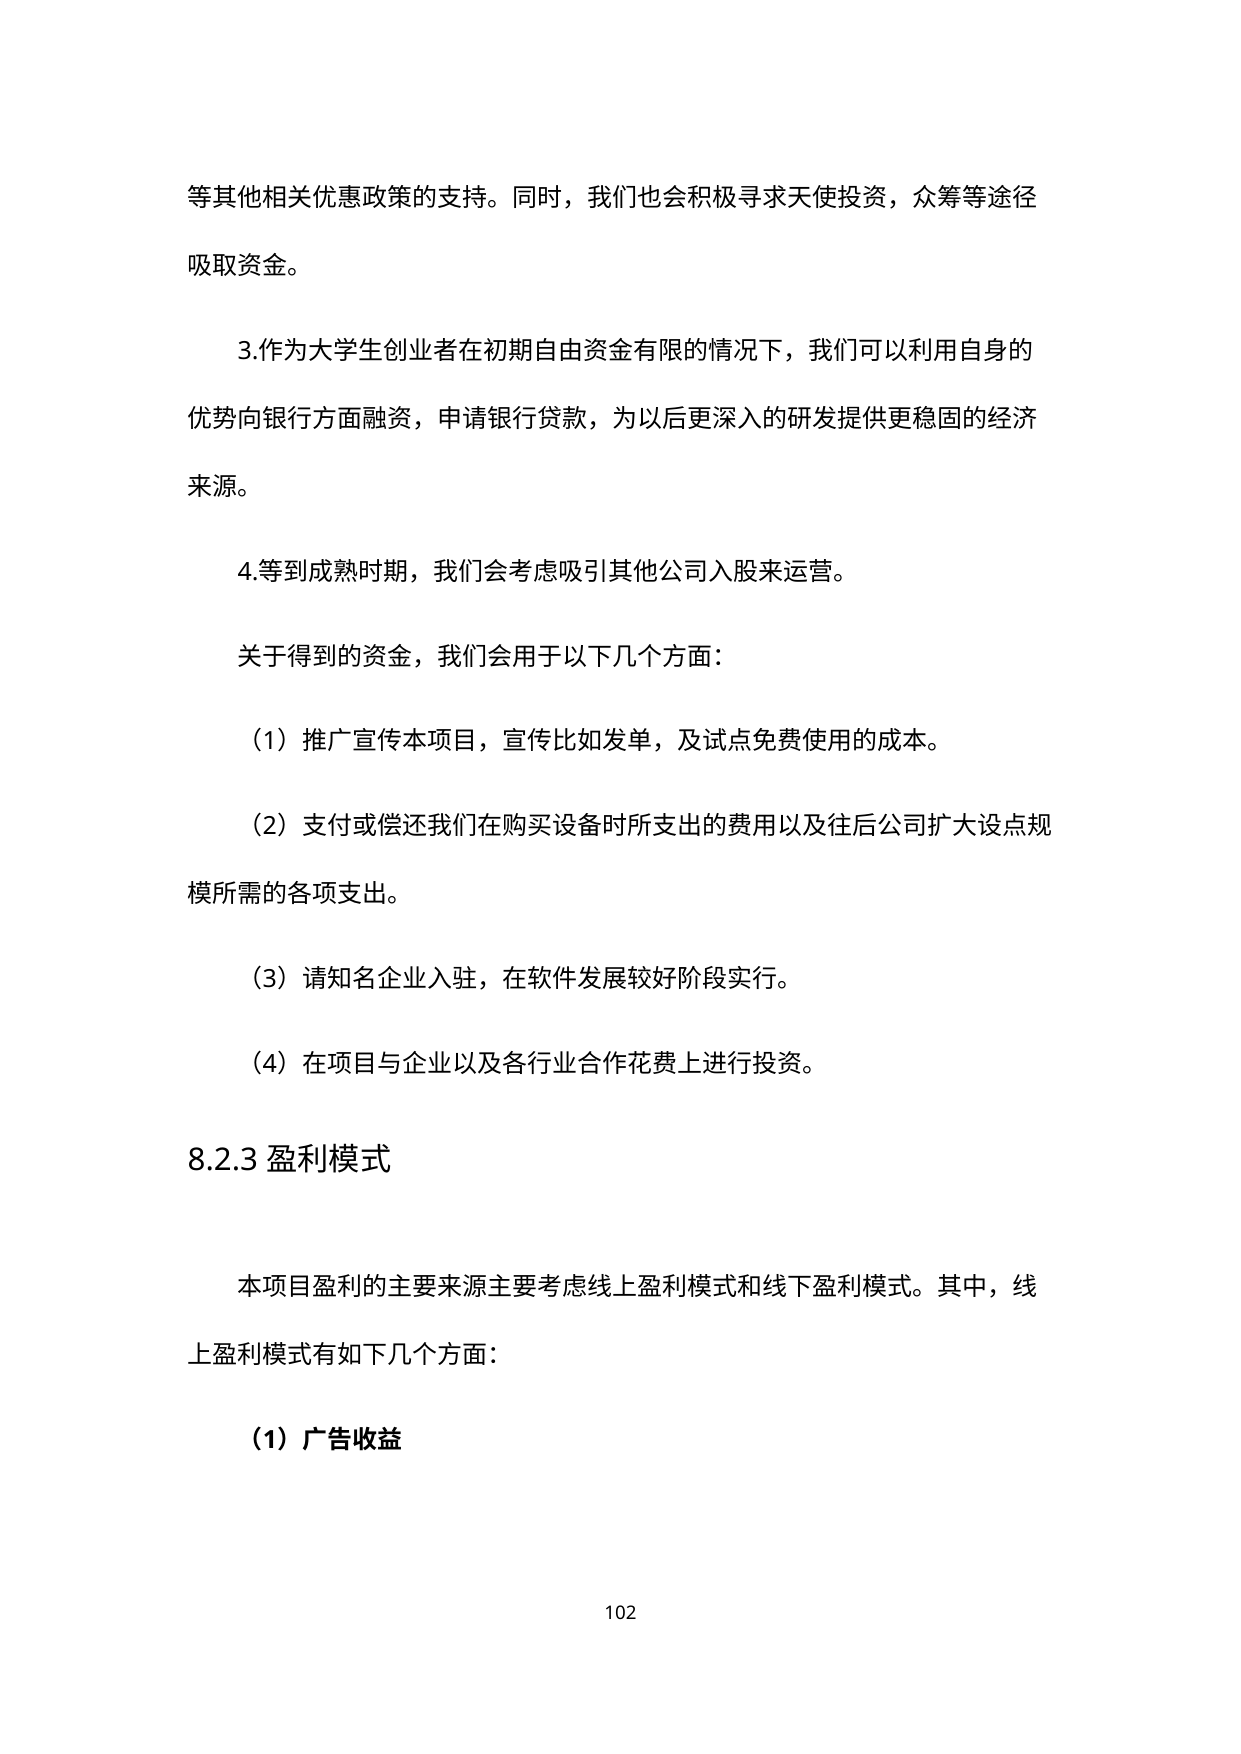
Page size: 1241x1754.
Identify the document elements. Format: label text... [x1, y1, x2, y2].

text 本项目盈利的主要来源主要考虑线上盈利模式和线下盈利模式。其中，线上盈利模式有如下几个方面： [187, 1251, 1053, 1387]
subtitle 8.2.3 盈利模式 [187, 1123, 1053, 1191]
text （1）广告收益 [187, 1403, 1053, 1471]
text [187, 162, 1053, 297]
text （4）在项目与企业以及各行业合作花费上进行投资。 [187, 1028, 1053, 1096]
text （2）支付或偿还我们在购买设备时所支出的费用以及往后公司扩大设点规模所需的各项支出。 [187, 790, 1053, 926]
text （1）推广宣传本项目，宣传比如发单，及试点免费使用的成本。 [187, 705, 1053, 773]
text （3）请知名企业入驻，在软件发展较好阶段实行。 [187, 943, 1053, 1011]
text 3.作为大学生创业者在初期自由资金有限的情况下，我们可以利用自身的优势向银行方面融资，申请银行贷款，为以后更深入的研发提供更稳固的经济来源。 [187, 314, 1053, 518]
text 关于得到的资金，我们会用于以下几个方面： [187, 620, 1053, 688]
text 4.等到成熟时期，我们会考虑吸引其他公司入股来运营。 [187, 535, 1053, 603]
